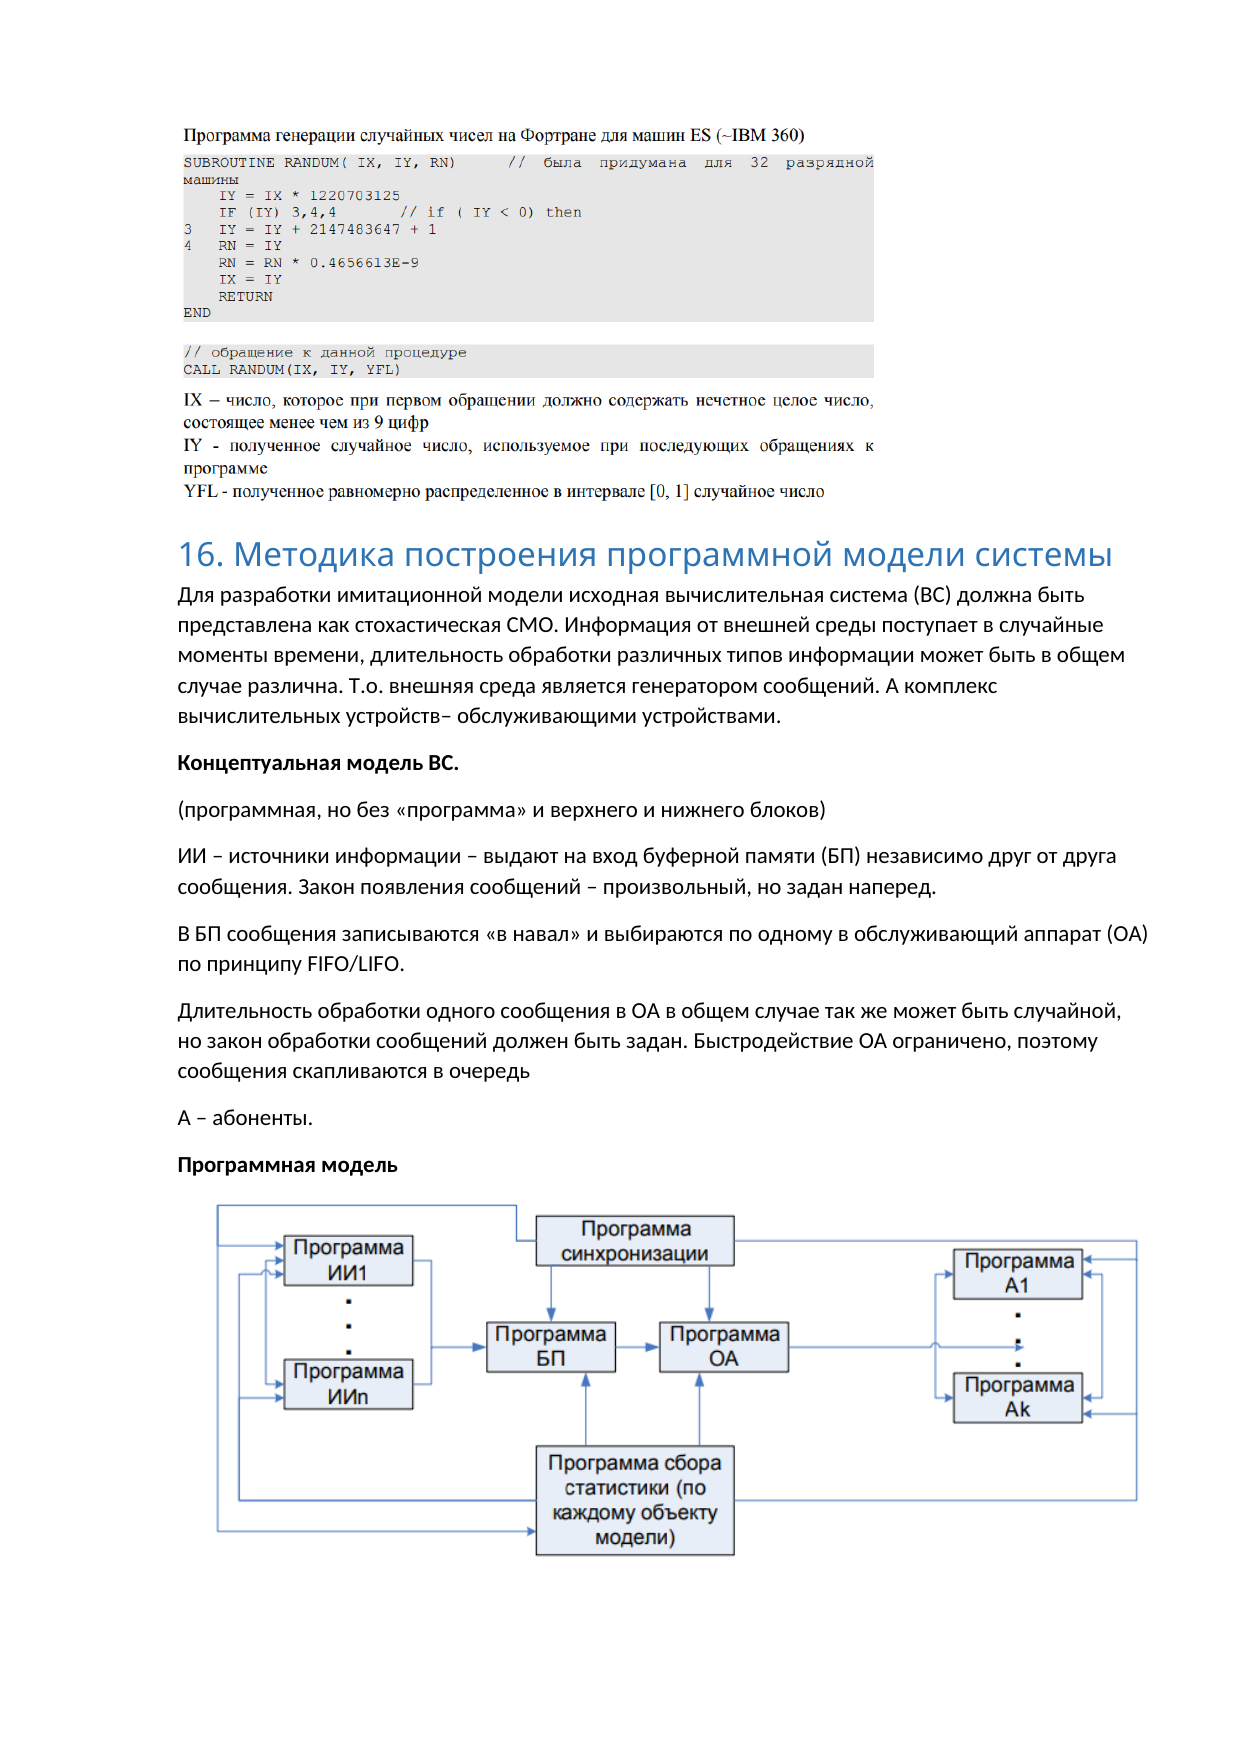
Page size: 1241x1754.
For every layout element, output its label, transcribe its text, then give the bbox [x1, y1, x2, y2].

text ИИ – источники информации – выдают на вход буферной памяти (БП) независимо друг от друга сообщения. Закон появления сообщений – произвольный, но задан наперед. [177, 842, 1152, 900]
text Концептуальная модель ВС. [177, 748, 1152, 776]
subtitle 16. Методика построения программной модели системы [177, 531, 1152, 577]
text (программная, но без «программа» и верхнего и нижнего блоков) [177, 795, 1152, 823]
text А – абоненты. [177, 1103, 1152, 1131]
text Программная модель [177, 1150, 1152, 1180]
picture [177, 118, 891, 504]
text Для разработки имитационной модели исходная вычислительная система (ВС) должна быть представлена как стохастическая СМО. Информация от внешней среды поступает в случайные моменты времени, длительность обработки различных типов информации может быть в общем случае различна. Т.о. внешняя среда является генератором сообщений. А комплекс вычислительных устройств– обслуживающими устройствами. [177, 580, 1152, 729]
text В БП сообщения записываются «в навал» и выбираются по одному в обслуживающий аппарат (ОА) по принципу FIFO/LIFO. [177, 919, 1152, 977]
picture [177, 1180, 1152, 1569]
text Длительность обработки одного сообщения в ОА в общем случае так же может быть случайной, но закон обработки сообщений должен быть задан. Быстродействие ОА ограничено, поэтому сообщения скапливаются в очередь [177, 996, 1152, 1084]
